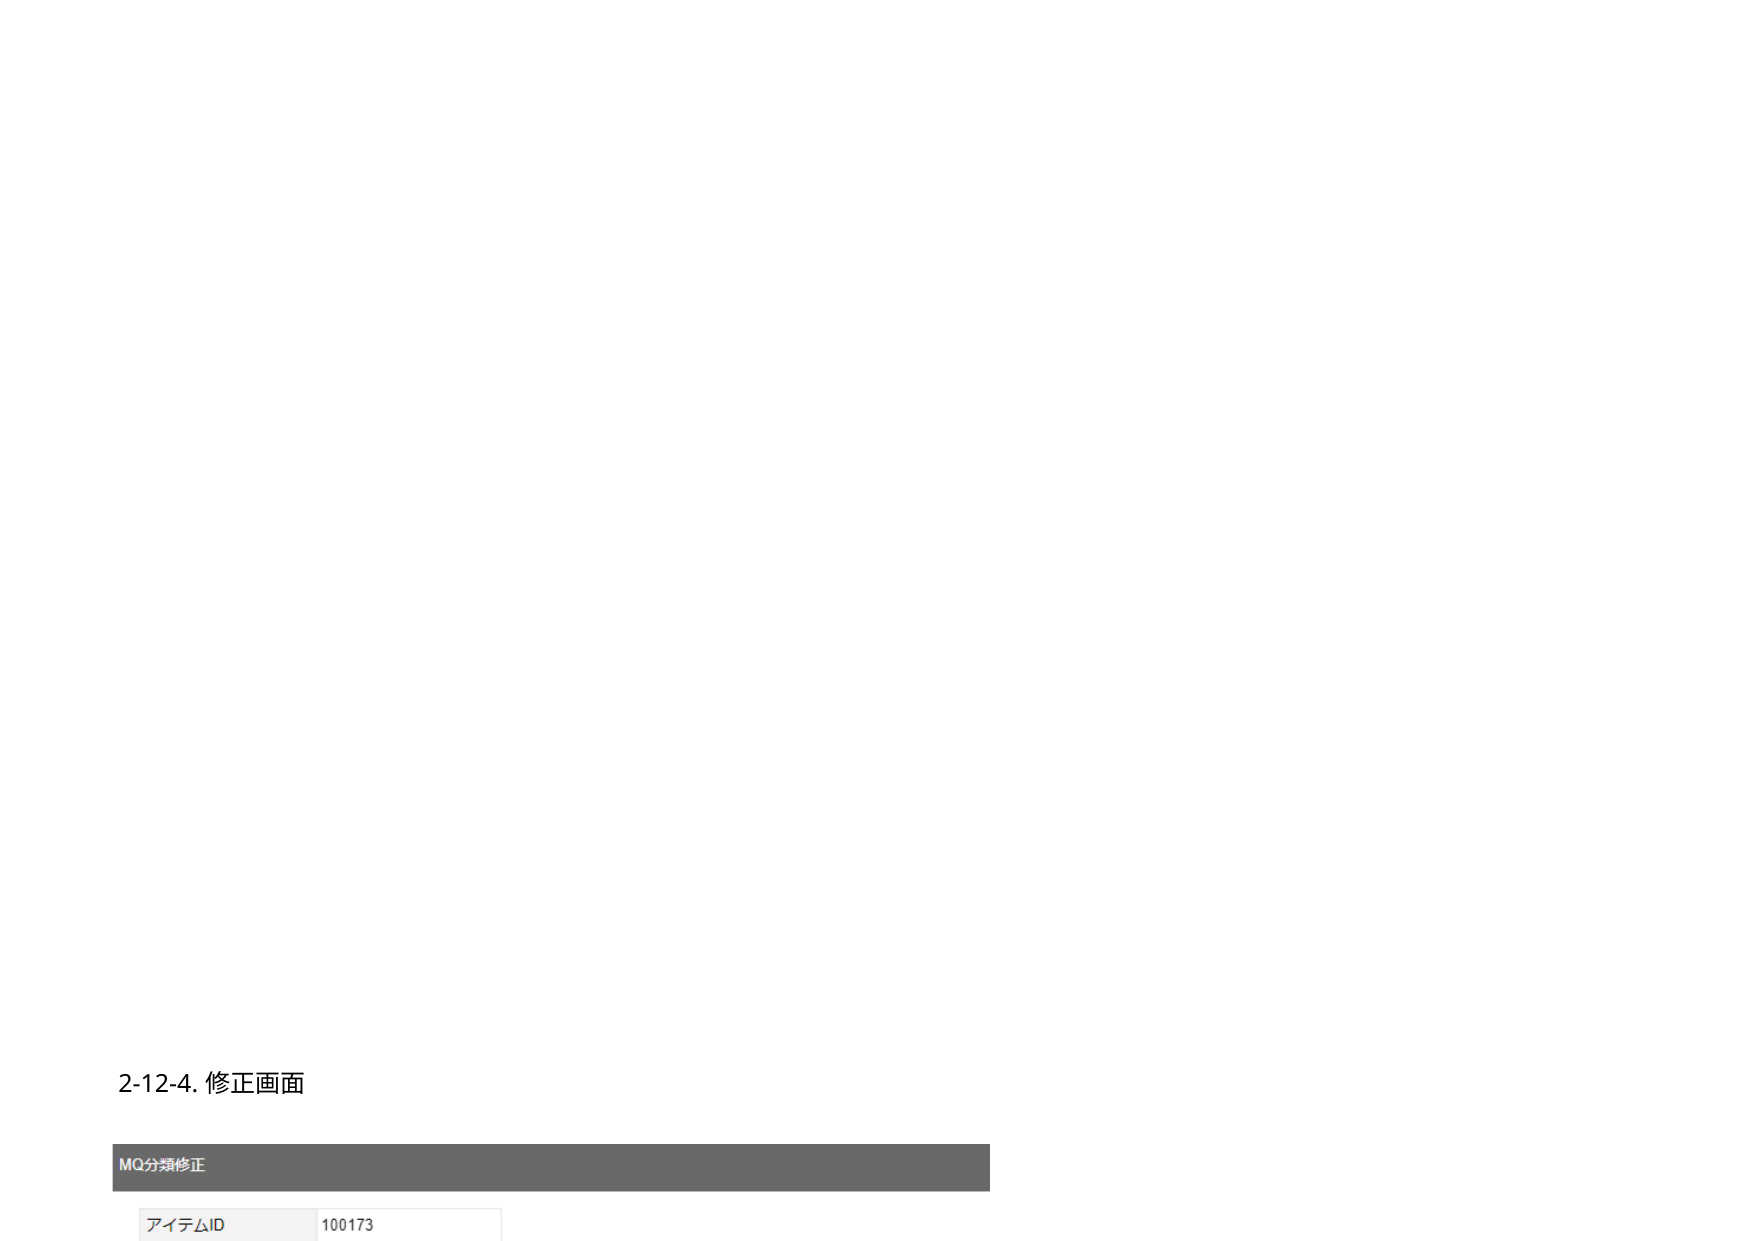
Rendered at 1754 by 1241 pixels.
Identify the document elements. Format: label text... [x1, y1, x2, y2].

picture [112, 1144, 990, 1241]
subtitle 修正画面 [118, 1052, 1695, 1112]
